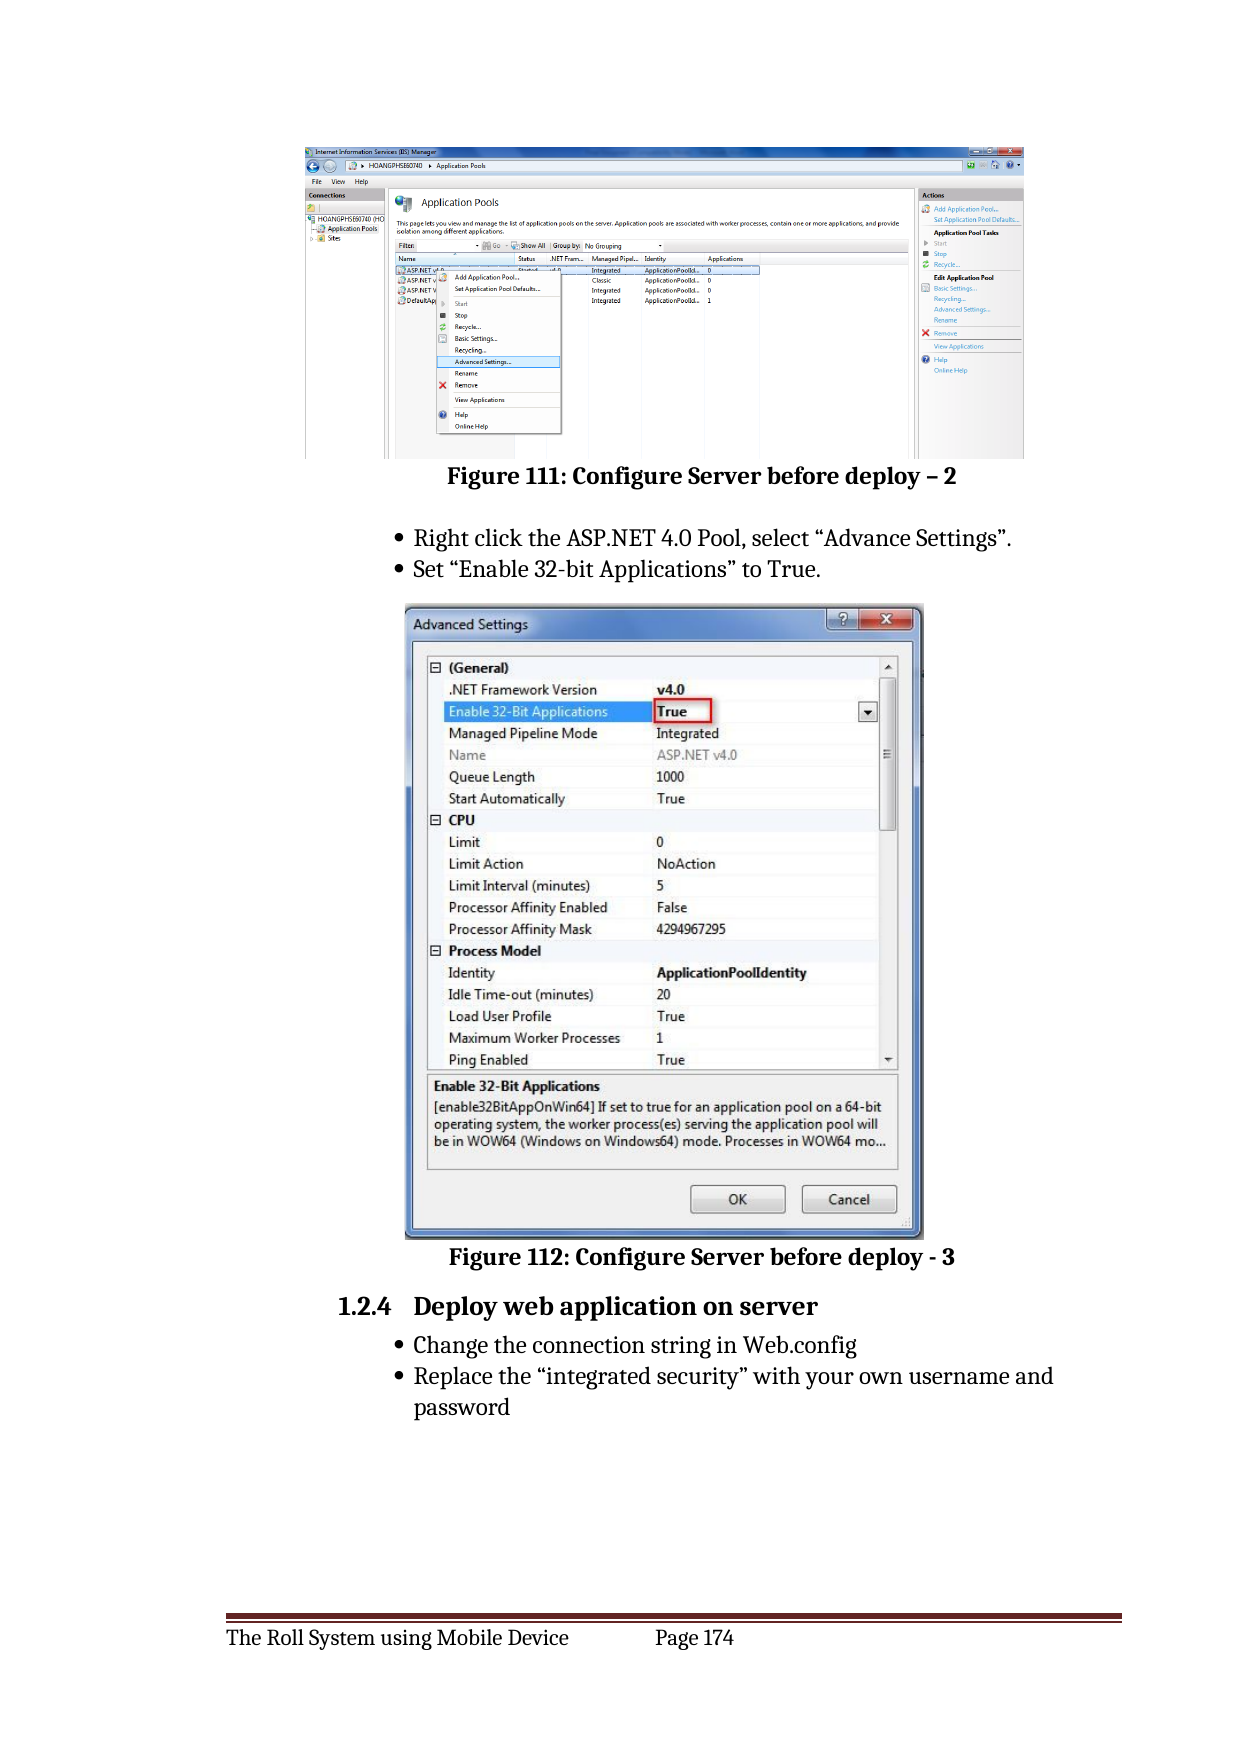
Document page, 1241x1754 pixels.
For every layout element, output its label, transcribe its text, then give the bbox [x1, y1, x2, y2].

list Set “Enable 32-bit Applications” to True. [394, 555, 1122, 584]
subtitle Deploy web application on server [338, 1291, 1122, 1322]
picture [305, 147, 1024, 459]
list Change the connection string in Web.config [394, 1331, 1122, 1359]
list Right click the ASP.NET 4.0 Pool, select “Advance Settings”. [394, 524, 1122, 553]
picture [404, 603, 924, 1240]
list Replace the “integrated security” with your own username and password [394, 1362, 1122, 1421]
